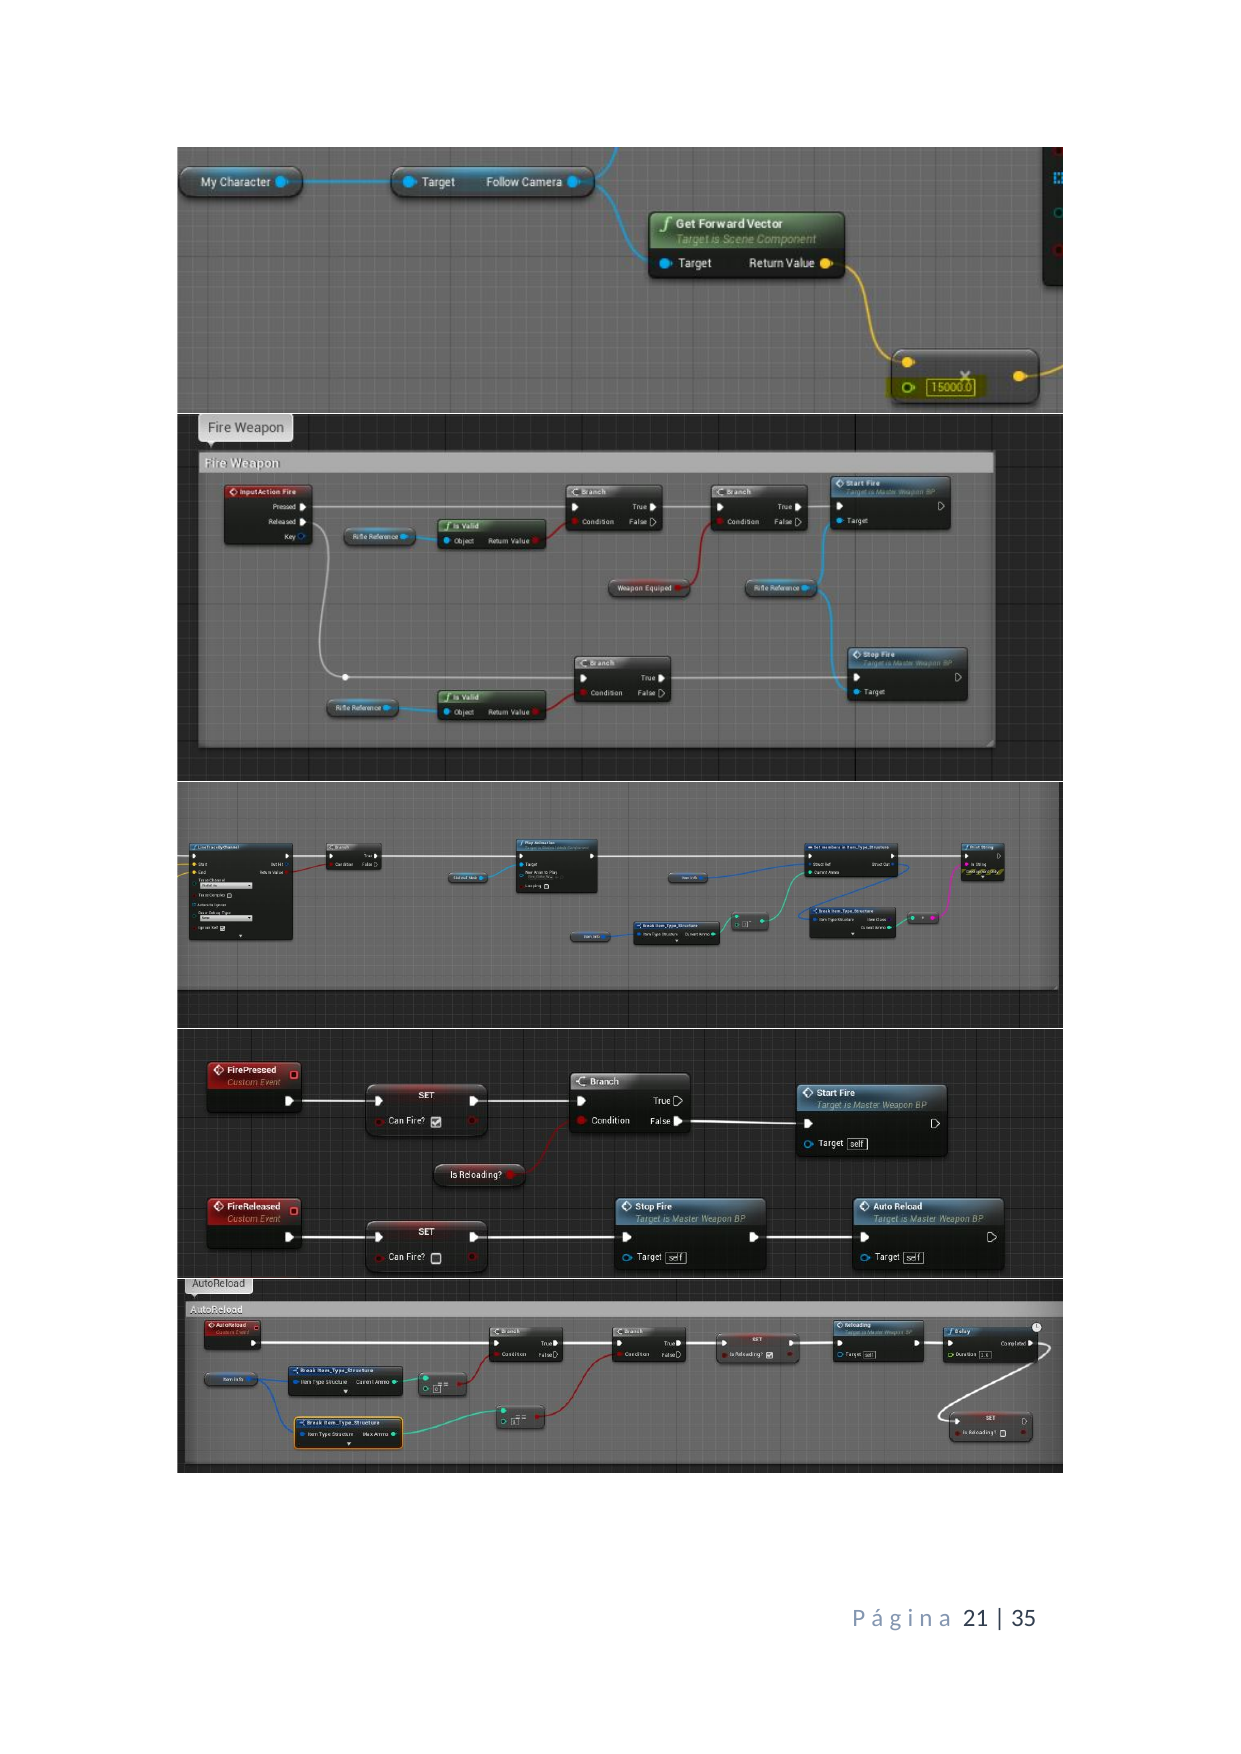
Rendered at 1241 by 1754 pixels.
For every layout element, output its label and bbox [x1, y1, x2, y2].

picture [177, 1029, 1063, 1278]
picture [177, 1279, 1063, 1473]
picture [177, 414, 1063, 781]
picture [177, 782, 1063, 1028]
picture [177, 147, 1063, 413]
